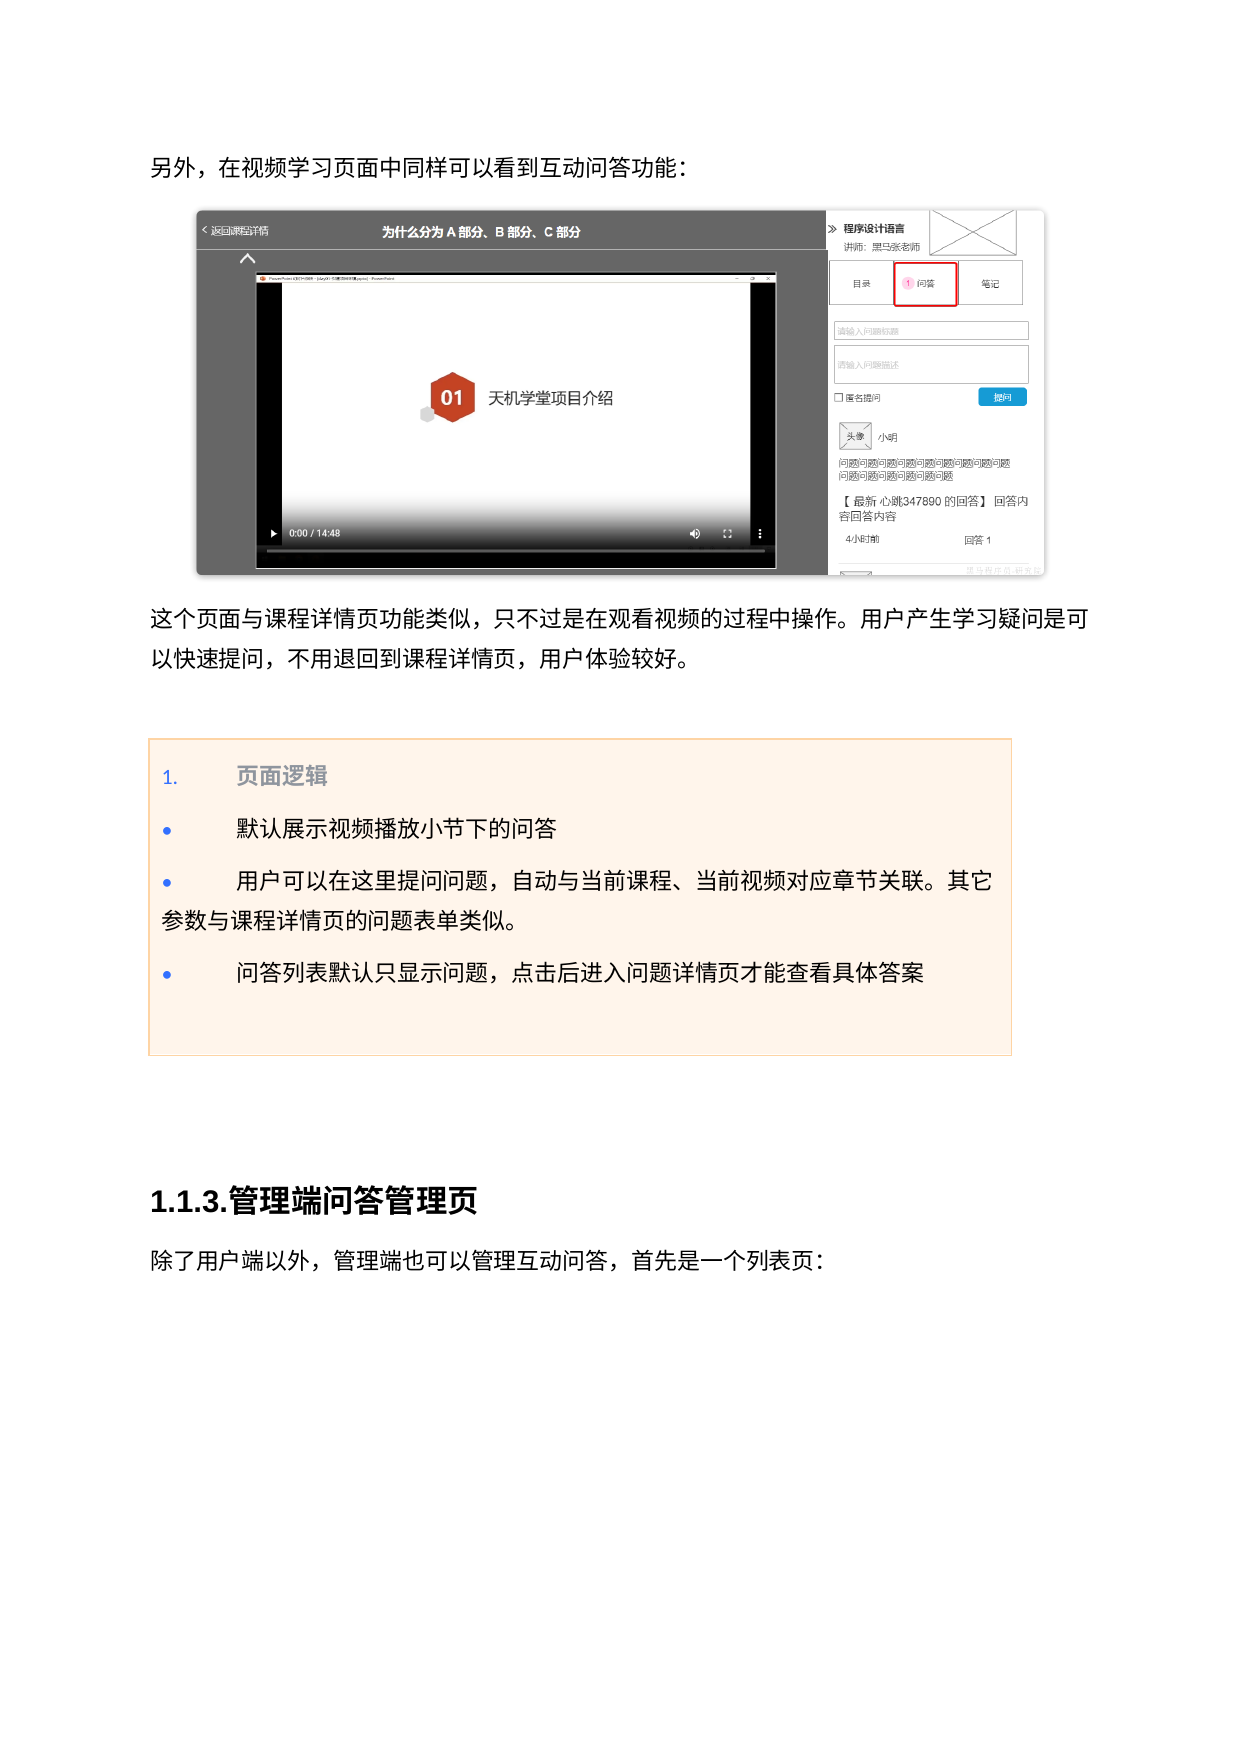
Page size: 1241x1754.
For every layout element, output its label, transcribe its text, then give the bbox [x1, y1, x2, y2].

text 这个页面与课程详情页功能类似，只不过是在观看视频的过程中操作。用户产生学习疑问是可以快速提问，不用退回到课程详情页，用户体验较好。 [150, 601, 1090, 674]
text 除了用户端以外，管理端也可以管理互动问答，首先是一个列表页： [150, 1243, 1090, 1276]
text 1.1.3.管理端问答管理页 [150, 1176, 1090, 1221]
picture [188, 202, 1052, 584]
table_header 页面逻辑 默认展示视频播放小节下的问答 用户可以在这里提问问题，自动与当前课程、当前视频对应章节关联。其它参数与课程详情页的问题表单类似。 问答列表默认只显示问题，点击后进入问题详情页才能查看具体答案 [150, 740, 1011, 1054]
text 另外，在视频学习页面中同样可以看到互动问答功能： [150, 150, 1090, 183]
